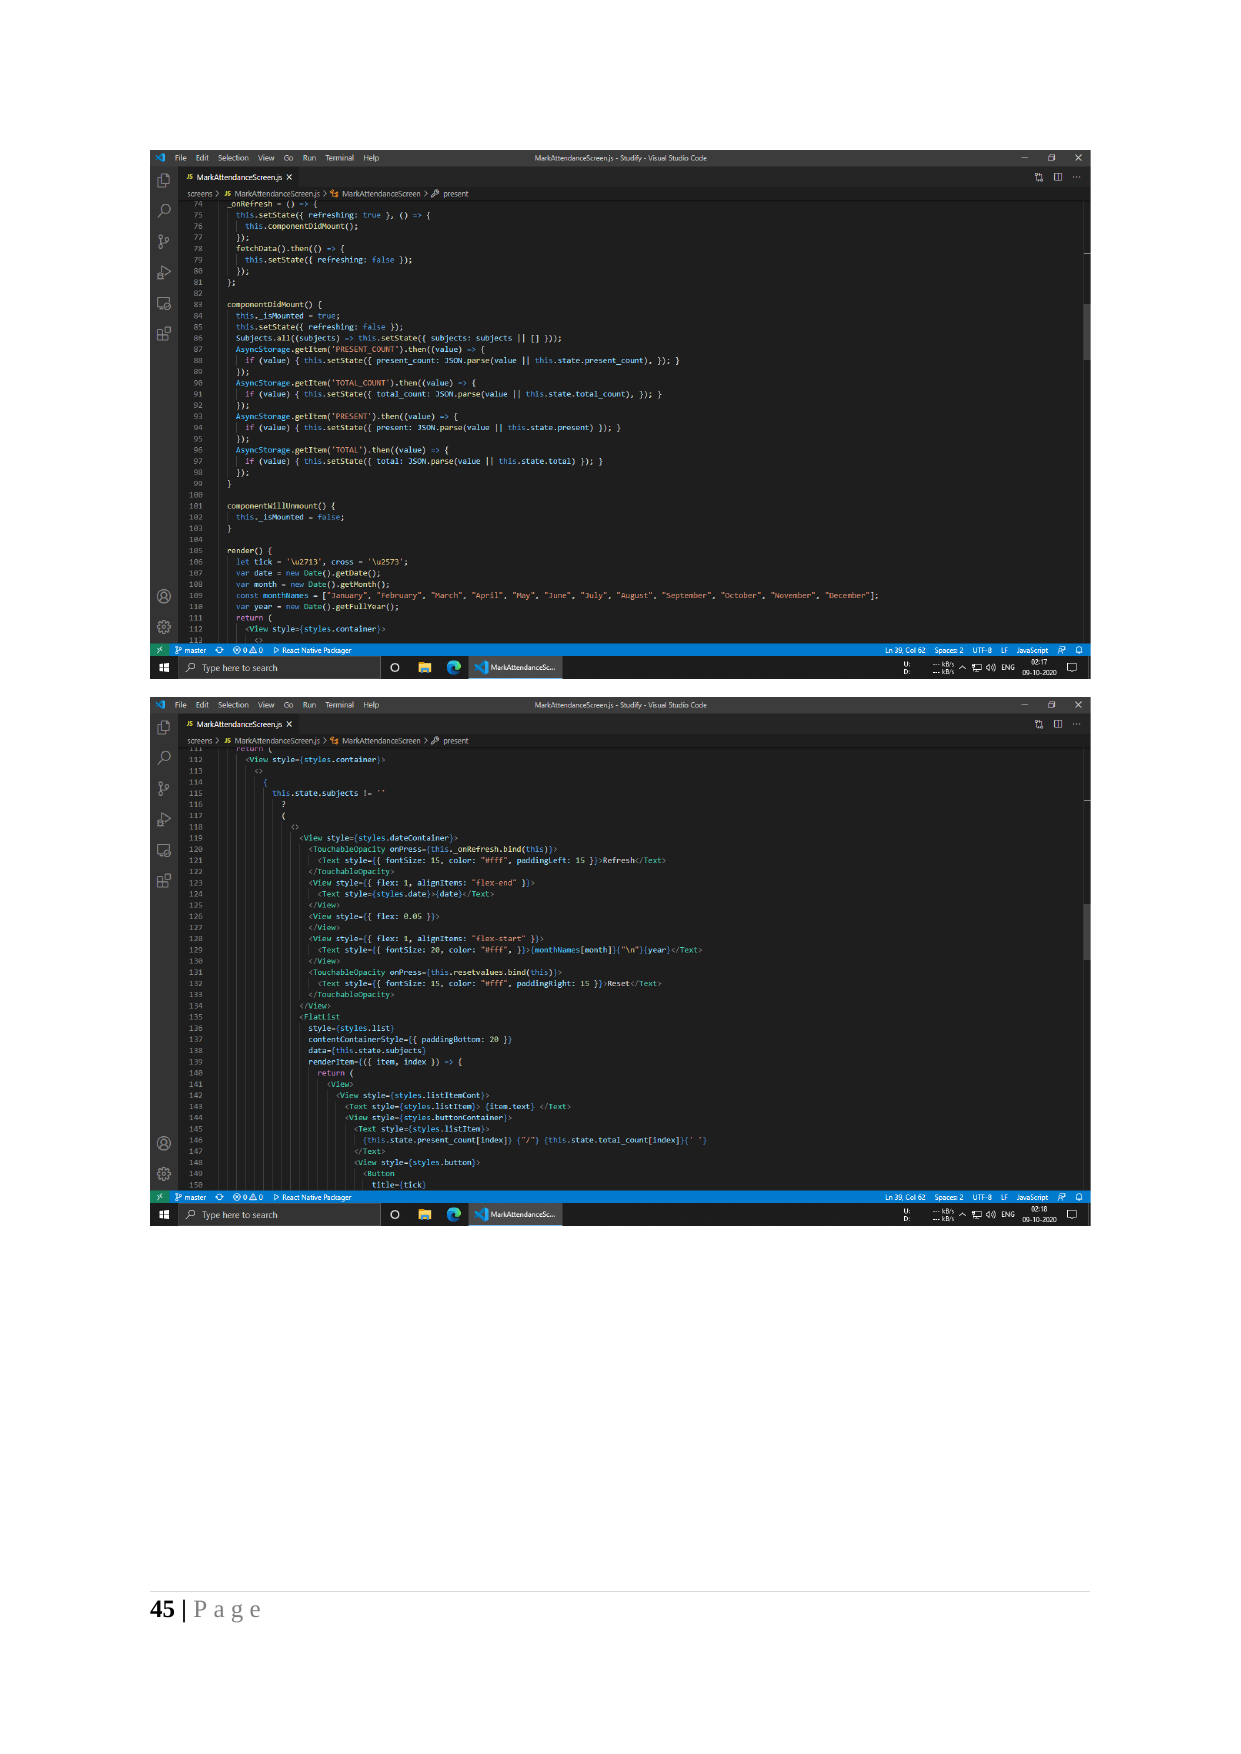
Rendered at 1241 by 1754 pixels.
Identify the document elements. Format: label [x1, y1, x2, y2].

picture [150, 150, 1091, 679]
picture [150, 697, 1091, 1226]
